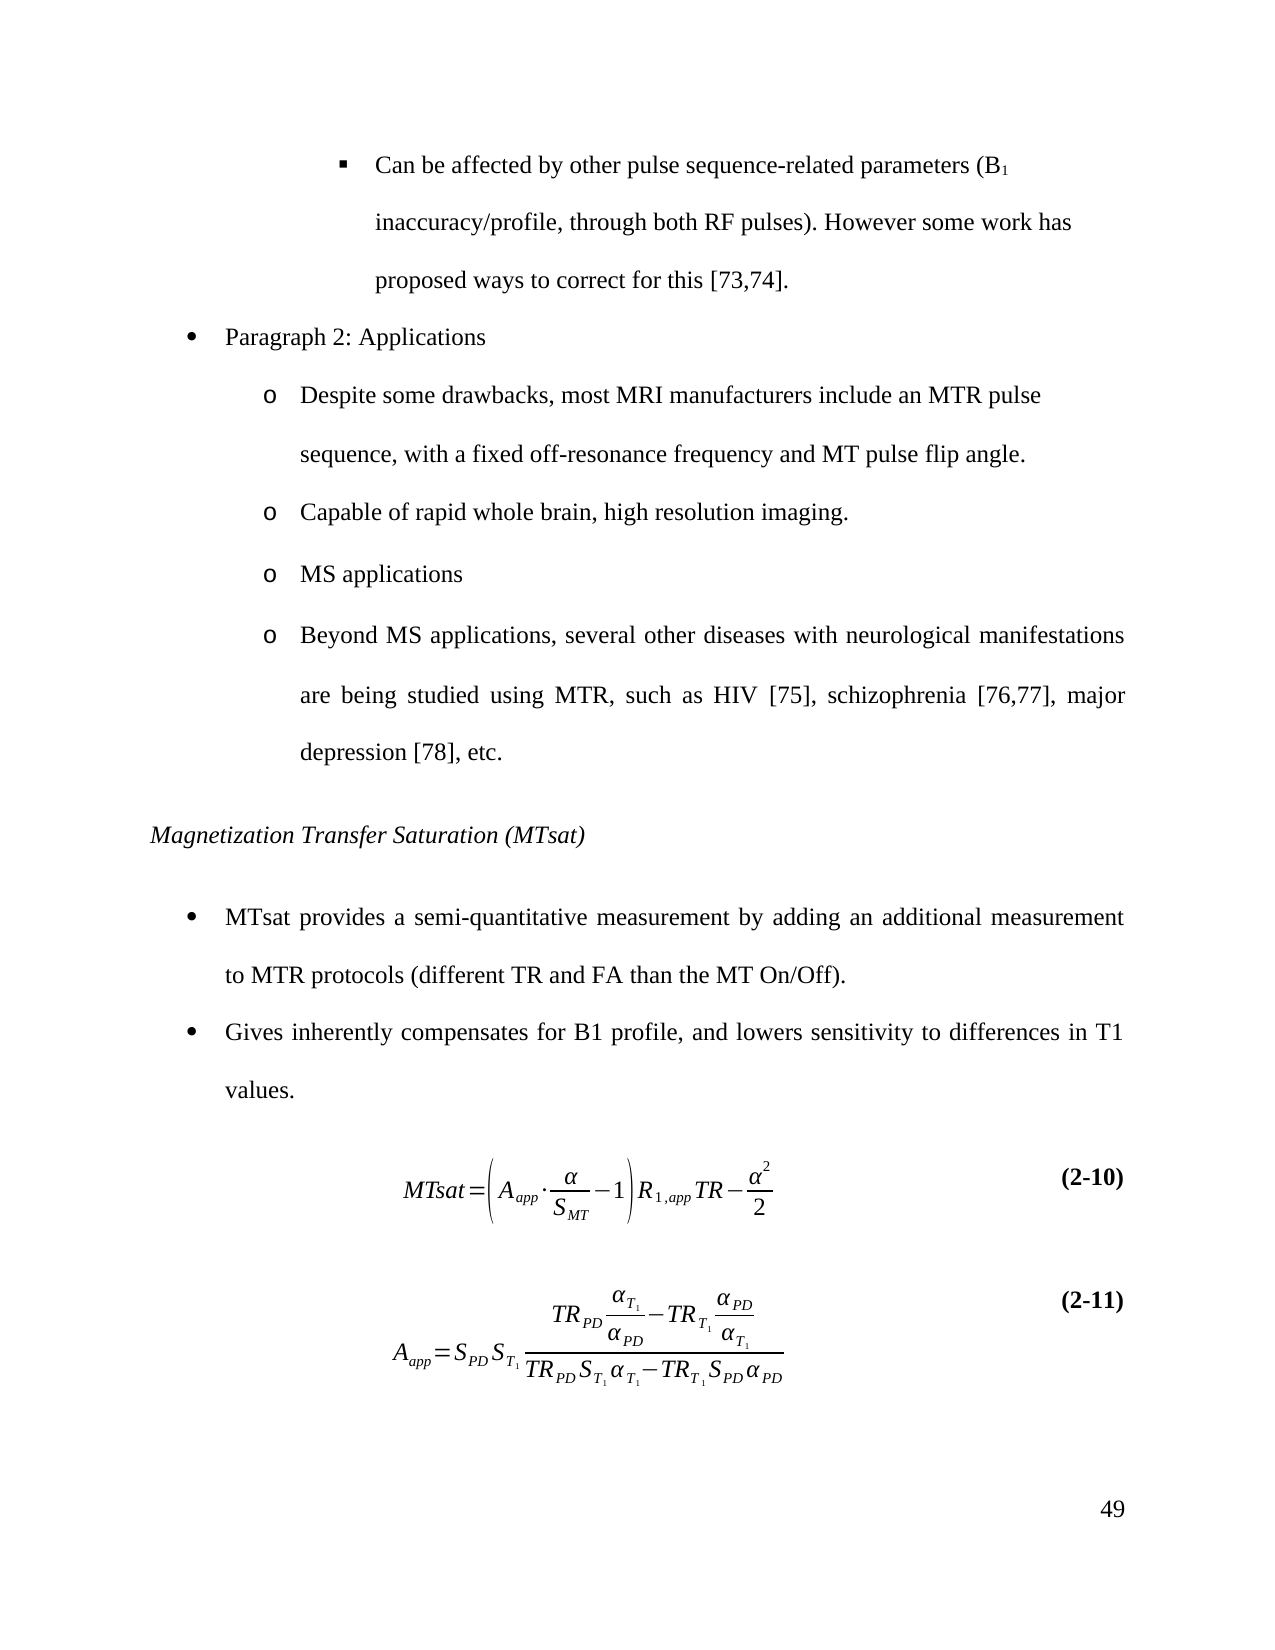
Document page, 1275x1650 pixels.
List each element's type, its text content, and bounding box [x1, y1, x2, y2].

list MTsat provides a semi-quantitative measurement by adding an additional measurement to MTR protocols (different TR and FA than the MT On/Off). [187, 902, 1125, 989]
list Capable of rapid whole brain, high resolution imaging. [262, 497, 1125, 528]
list Can be affected by other pulse sequence-related parameters (B1 inaccuracy/profile, through both RF pulses). However some work has proposed ways to correct for this [73,74]. [337, 150, 1125, 294]
table_header [150, 1158, 1025, 1281]
table_cell [150, 1281, 1025, 1442]
text Magnetization Transfer Saturation (MTsat) [150, 820, 1125, 849]
list Beyond MS applications, several other diseases with neurological manifestations are being studied using MTR, such as HIV [75], schizophrenia [76,77], major depression [78], etc. [262, 620, 1125, 766]
list Despite some drawbacks, most MRI manufacturers include an MTR pulse sequence, with a fixed off-resonance frequency and MT pulse flip angle. [262, 380, 1125, 468]
table_cell (2-11) [1025, 1281, 1135, 1442]
list MS applications [262, 559, 1125, 589]
list Gives inherently compensates for B1 profile, and lowers sensitivity to differences in T1 values. [187, 1017, 1125, 1104]
table_header (2-10) [1025, 1158, 1135, 1281]
list Paragraph 2: Applications [187, 322, 1125, 351]
